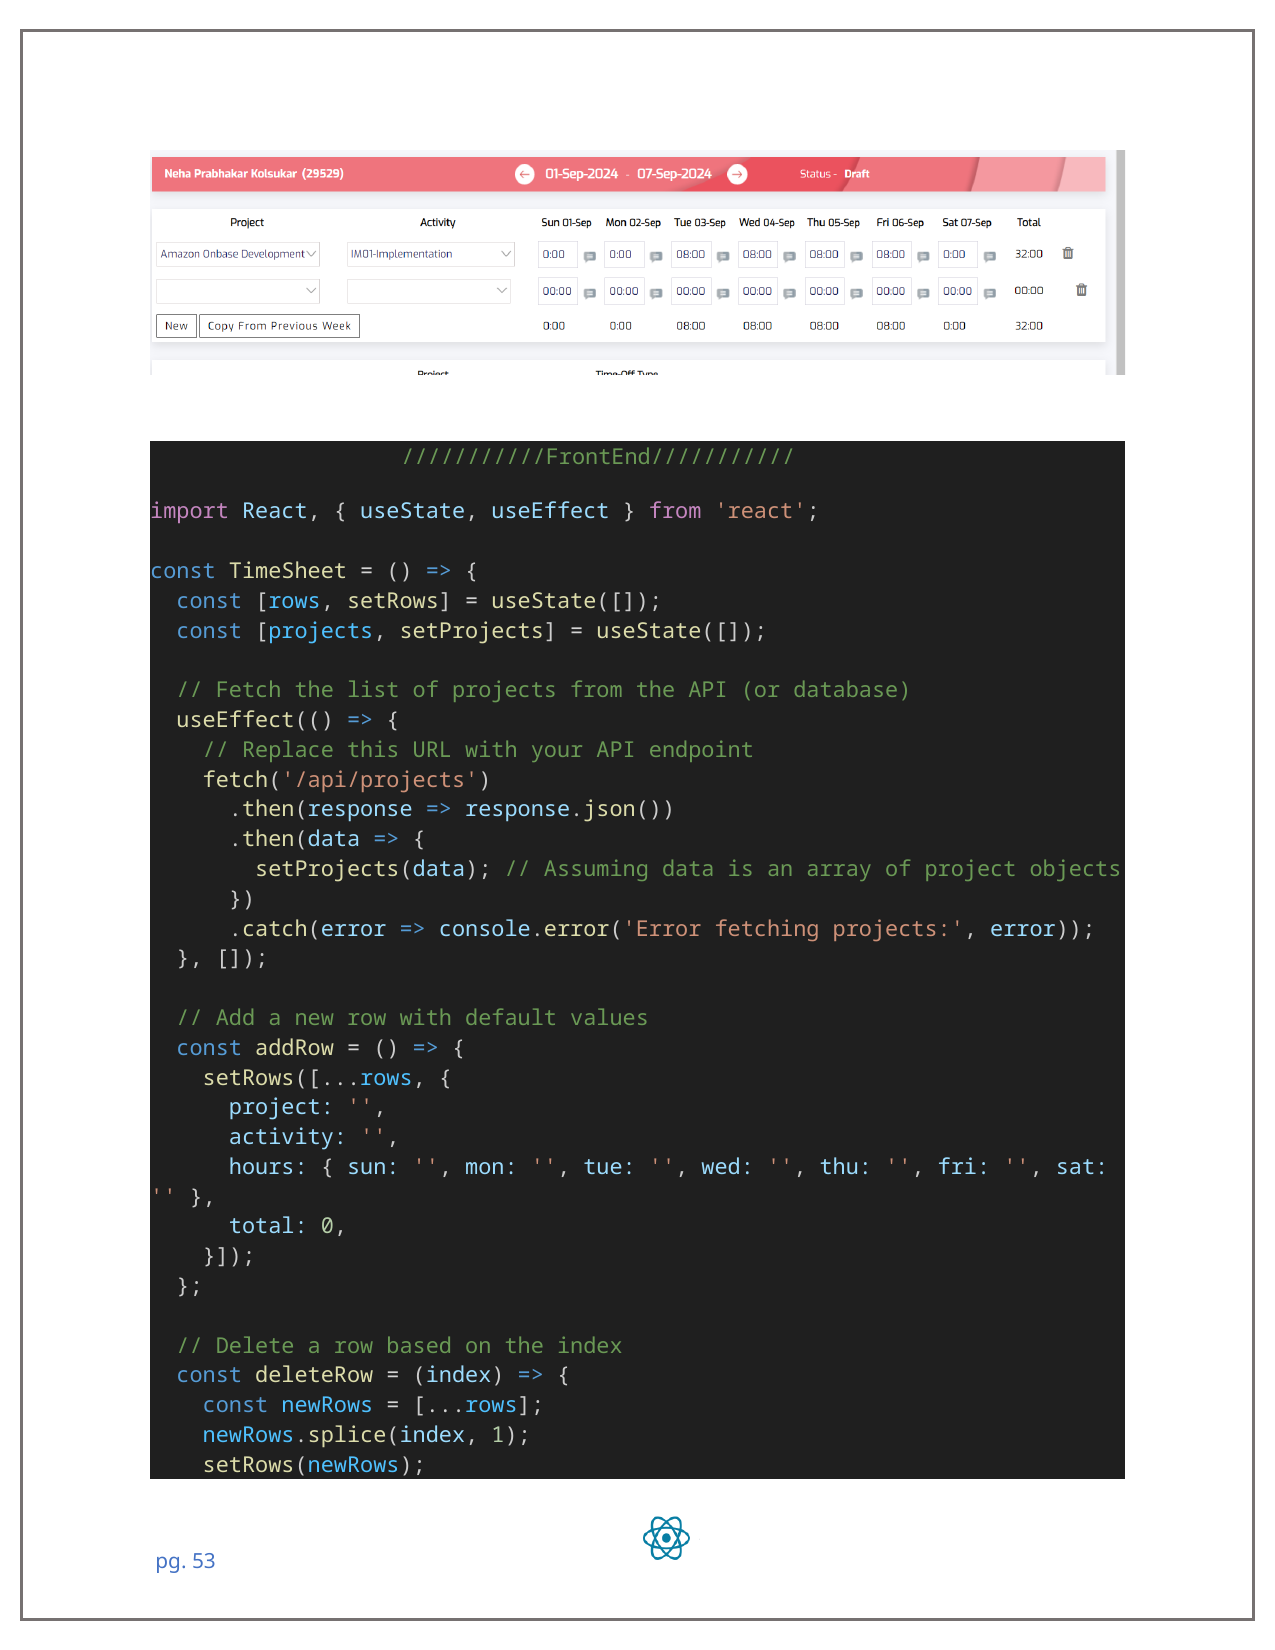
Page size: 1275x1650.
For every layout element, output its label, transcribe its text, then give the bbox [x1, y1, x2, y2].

text .then(response => response.json()) [150, 793, 1125, 823]
text // Fetch the list of projects from the API (or database) [150, 674, 1125, 704]
text // Replace this URL with your API endpoint [150, 734, 1125, 764]
text total: 0, [150, 1211, 1125, 1240]
text // Delete a row based on the index [150, 1330, 1125, 1359]
text const deleteRow = (index) => { [150, 1359, 1125, 1389]
text }, []); [150, 942, 1125, 972]
text fetch('/api/projects') [150, 764, 1125, 793]
text }; [150, 1270, 1125, 1300]
text const [projects, setProjects] = useState([]); [150, 615, 1125, 644]
text }) [150, 883, 1125, 913]
text .then(data => { [150, 823, 1125, 853]
text const newRows = [...rows]; [150, 1389, 1125, 1419]
text setRows(newRows); [150, 1449, 1125, 1479]
text ///////////FrontEnd/////////// [150, 441, 1125, 471]
picture [632, 1508, 700, 1569]
text newRows.splice(index, 1); [150, 1419, 1125, 1449]
text const TimeSheet = () => { [150, 555, 1125, 585]
text const addRow = () => { [150, 1032, 1125, 1062]
text useEffect(() => { [150, 704, 1125, 734]
text .catch(error => console.error('Error fetching projects:', error)); [150, 913, 1125, 942]
text setProjects(data); // Assuming data is an array of project objects [150, 853, 1125, 883]
text const [rows, setRows] = useState([]); [150, 585, 1125, 615]
text hours: { sun: '', mon: '', tue: '', wed: '', thu: '', fri: '', sat: '' }, [150, 1151, 1125, 1211]
text activity: '', [150, 1121, 1125, 1151]
text project: '', [150, 1091, 1125, 1121]
picture [150, 150, 1125, 375]
text }]); [150, 1240, 1125, 1270]
text import React, { useState, useEffect } from 'react'; [150, 496, 1125, 525]
text setRows([...rows, { [150, 1062, 1125, 1091]
text // Add a new row with default values [150, 1002, 1125, 1032]
